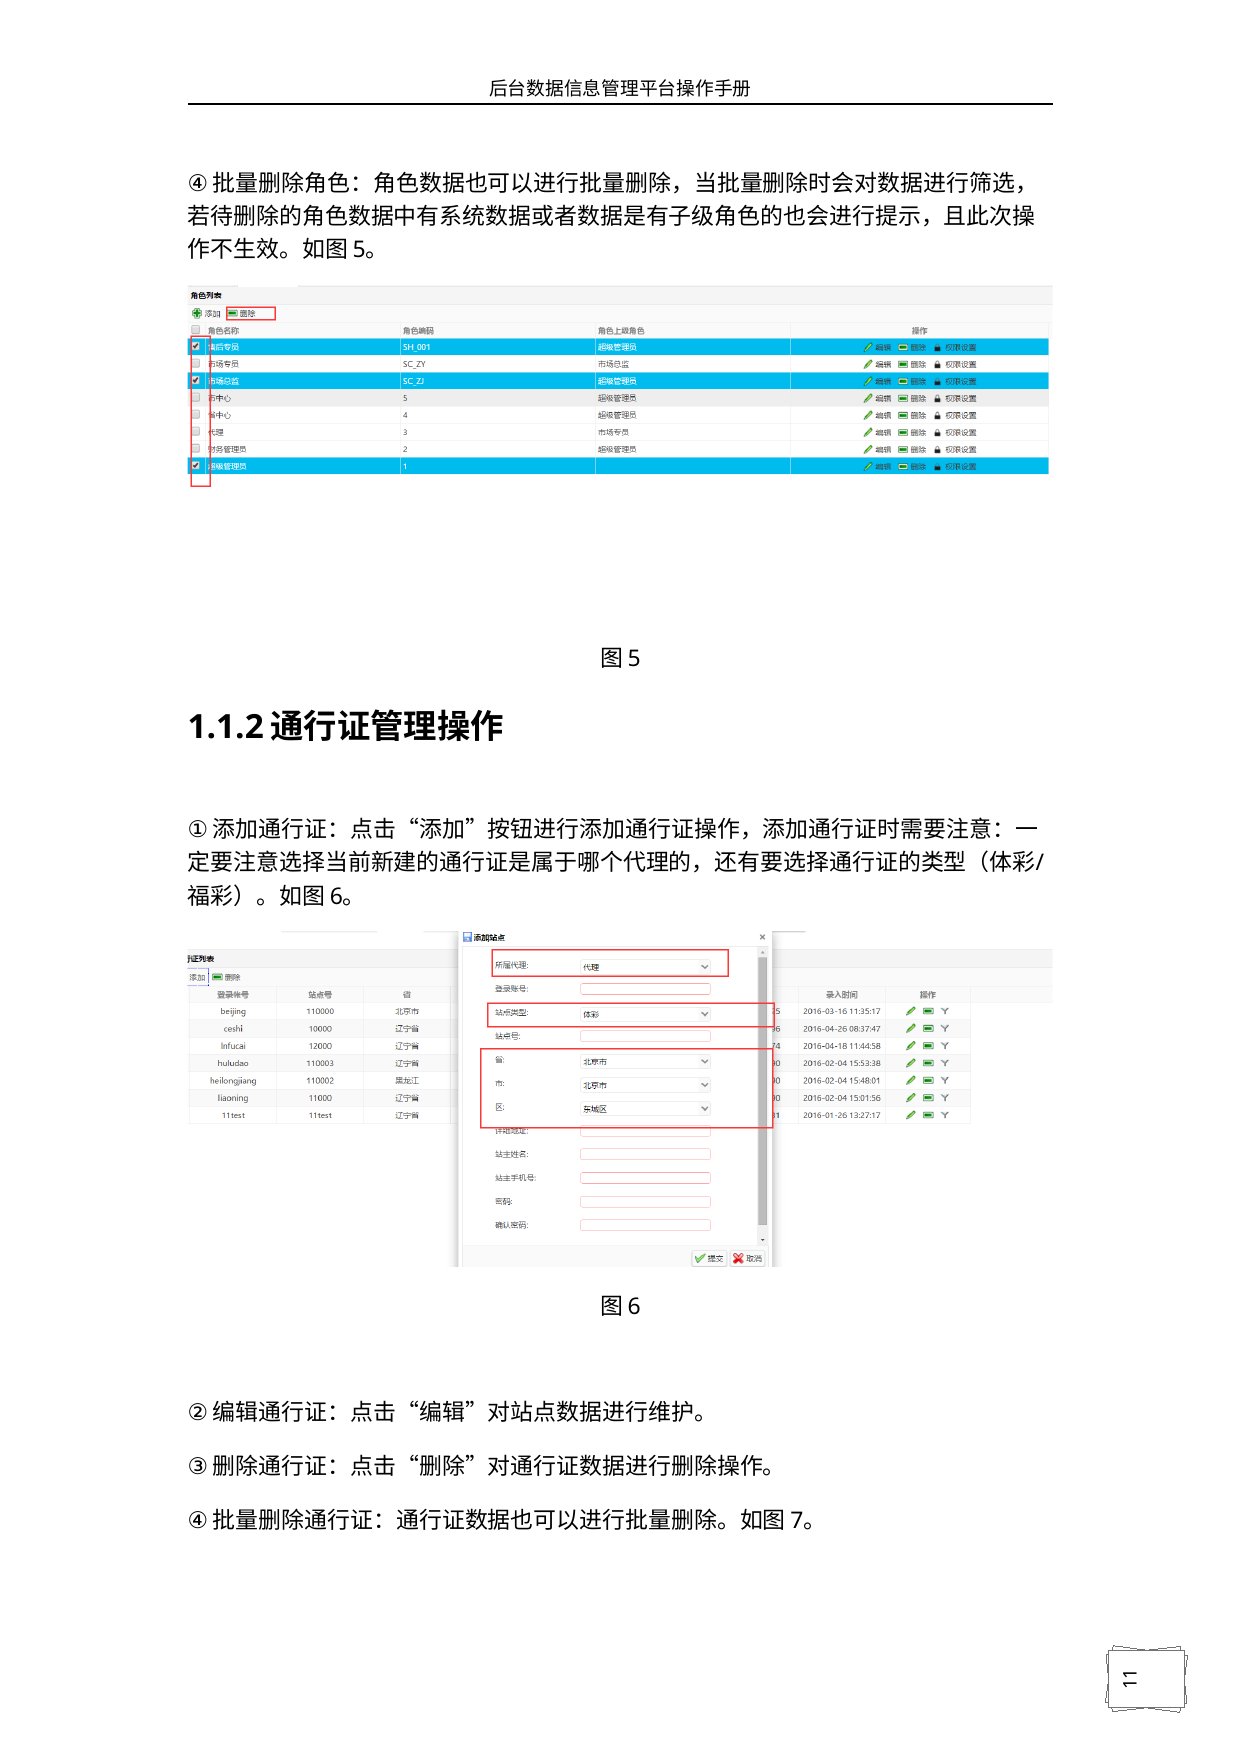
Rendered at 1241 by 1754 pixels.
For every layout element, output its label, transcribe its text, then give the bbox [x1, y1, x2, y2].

picture [230, 378, 238, 384]
picture [899, 378, 907, 384]
text ④批量删除角色：角色数据也可以进行批量删除，当批量删除时会对数据进行筛选，若待删除的角色数据中有系统数据或者数据是有子级角色的也会进行提示，且此次操作不生效。如图5。 [187, 164, 1053, 264]
picture [899, 464, 907, 469]
picture [912, 464, 923, 469]
picture [621, 378, 630, 383]
picture [191, 462, 199, 469]
picture [191, 376, 199, 384]
text 图6 [187, 1287, 1053, 1321]
picture [912, 345, 925, 350]
picture [187, 285, 1053, 619]
picture [912, 379, 923, 384]
subtitle 1.1.2通行证管理操作 [187, 700, 1053, 748]
text 图5 [187, 639, 1053, 673]
picture [209, 464, 222, 469]
picture [603, 344, 612, 350]
text ②编辑通行证：点击“编辑”对站点数据进行维护。 [187, 1394, 1053, 1427]
picture [615, 344, 628, 349]
picture [191, 342, 199, 350]
picture [187, 931, 1053, 1267]
text ①添加通行证：点击“添加”按钮进行添加通行证操作，添加通行证时需要注意：一定要注意选择当前新建的通行证是属于哪个代理的，还有要选择通行证的类型（体彩/福彩）。如图6。 [187, 811, 1053, 911]
picture [899, 344, 907, 350]
text ④批量删除通行证：通行证数据也可以进行批量删除。如图7。 [187, 1502, 1053, 1535]
text ③删除通行证：点击“删除”对通行证数据进行删除操作。 [187, 1448, 1053, 1481]
